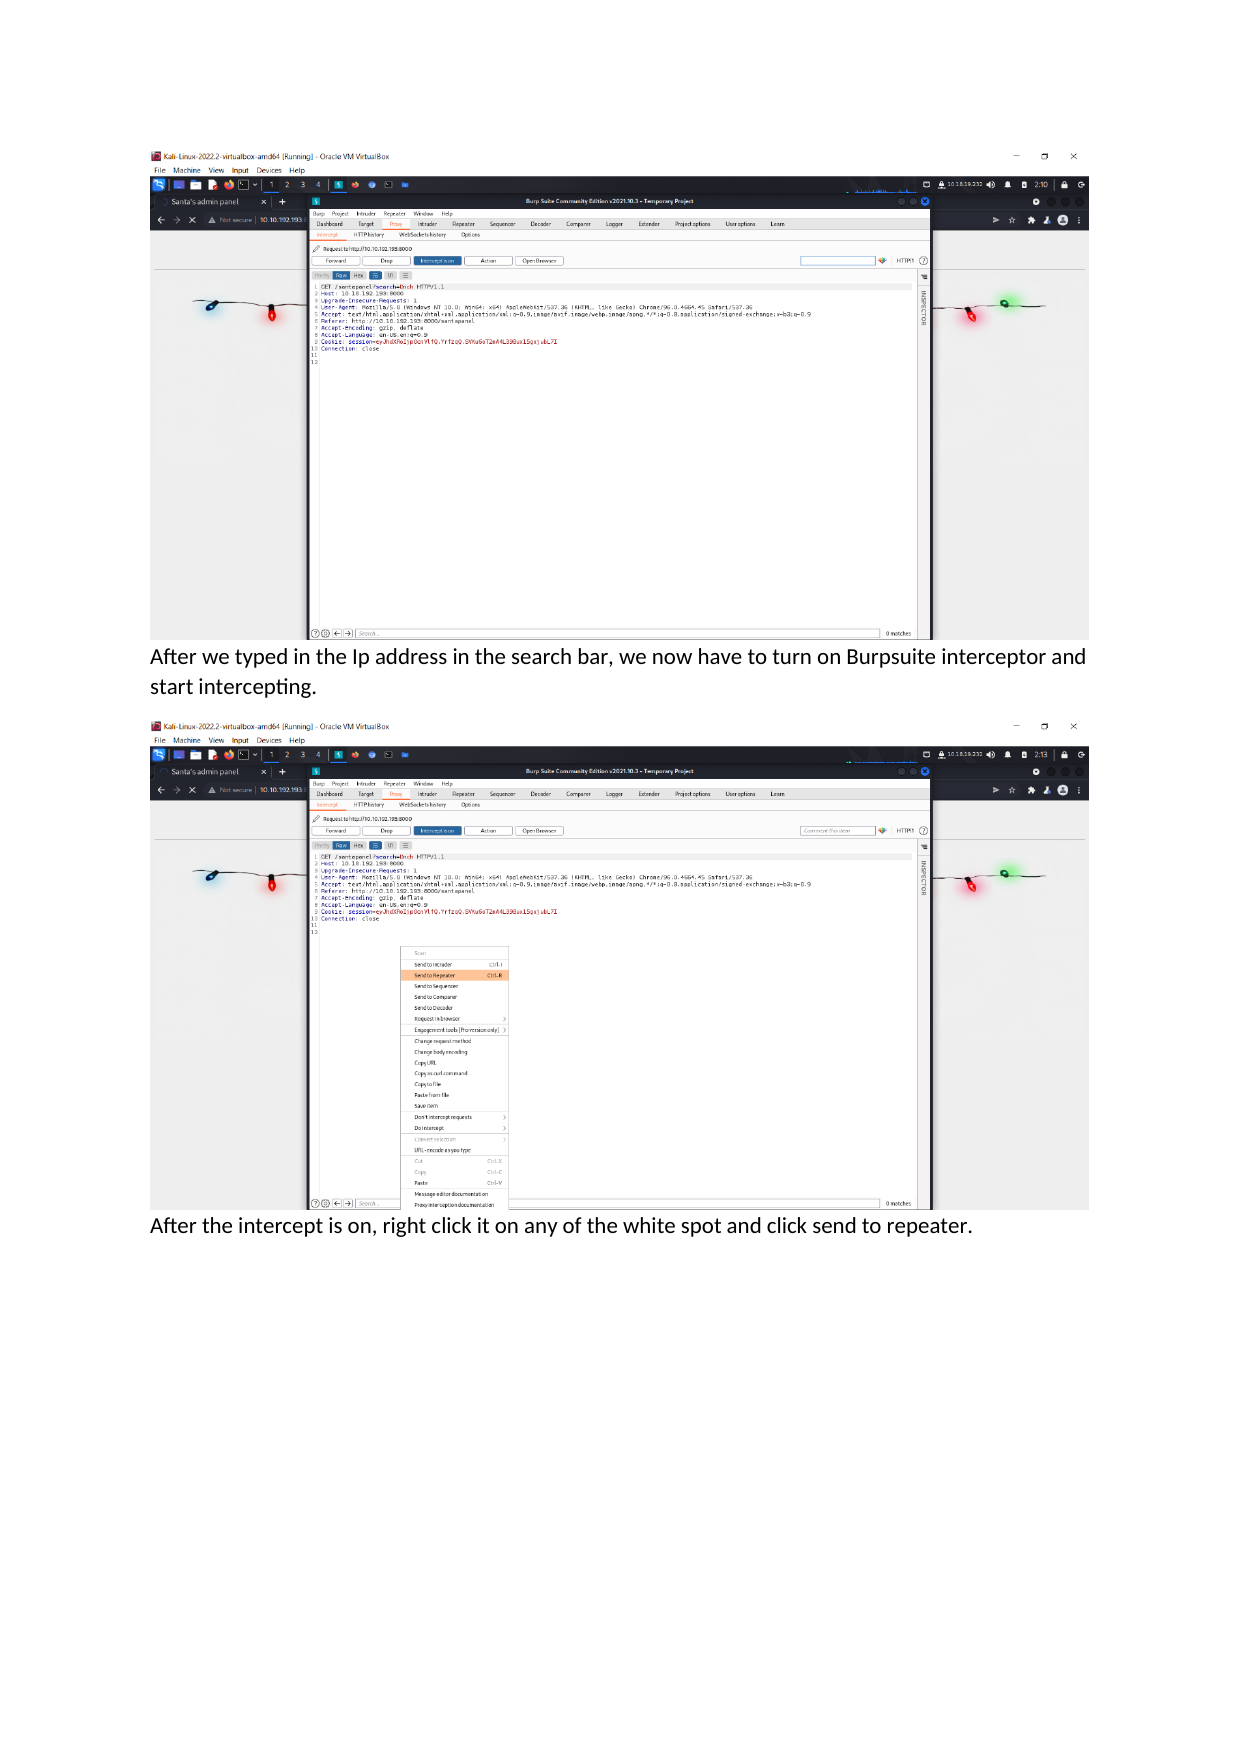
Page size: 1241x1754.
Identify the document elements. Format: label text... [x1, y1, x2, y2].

picture [150, 719, 1089, 1210]
picture [150, 150, 1089, 640]
